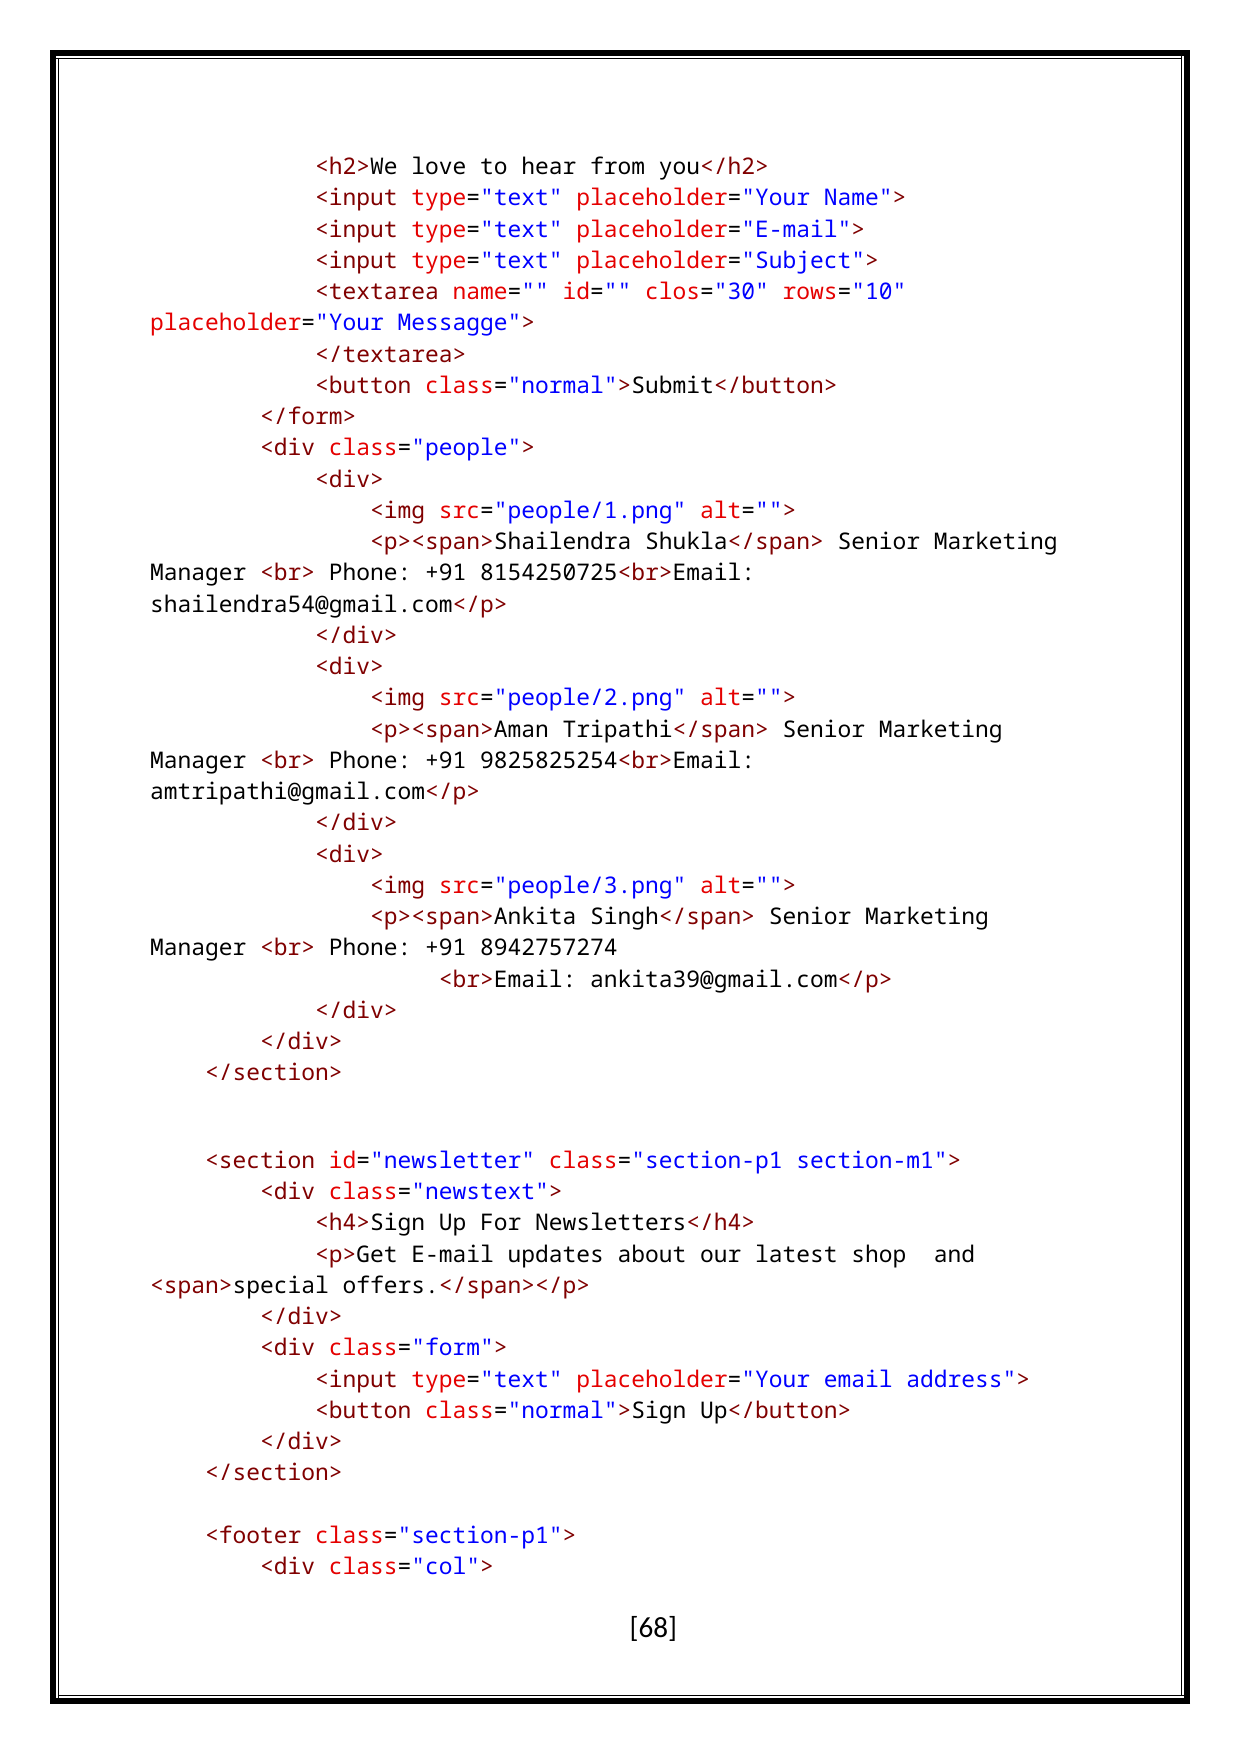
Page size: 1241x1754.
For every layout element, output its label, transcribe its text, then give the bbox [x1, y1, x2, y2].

text </section> [150, 1056, 1090, 1087]
text <p>Get E-mail updates about our latest shop and <span>special offers.</span></p> [150, 1237, 1090, 1300]
text <div class="newstext"> [150, 1175, 1090, 1206]
text <br>Email: ankita39@gmail.com</p> [150, 962, 1090, 994]
text </div> [150, 1425, 1090, 1456]
text <input type="text" placeholder="E-mail"> [150, 212, 1090, 244]
text <h2>We love to hear from you</h2> [150, 150, 1090, 181]
text </form> [150, 400, 1090, 431]
text <input type="text" placeholder="Subject"> [150, 244, 1090, 275]
text </div> [150, 619, 1090, 650]
text <footer class="section-p1"> [150, 1519, 1090, 1550]
text <div> [150, 650, 1090, 681]
text <button class="normal">Sign Up</button> [150, 1394, 1090, 1425]
text <div> [150, 837, 1090, 869]
text <div class="form"> [150, 1331, 1090, 1362]
text <input type="text" placeholder="Your email address"> [150, 1362, 1090, 1394]
text <p><span>Shailendra Shukla</span> Senior Marketing Manager <br> Phone: +91 8154250725<br>Email: shailendra54@gmail.com</p> [150, 525, 1090, 619]
text <div class="people"> [150, 431, 1090, 462]
text </div> [150, 994, 1090, 1025]
text </textarea> [150, 337, 1090, 369]
text </div> [150, 806, 1090, 837]
text <img src="people/3.png" alt=""> [150, 869, 1090, 900]
text </div> [150, 1300, 1090, 1331]
text </div> [150, 1025, 1090, 1056]
text <input type="text" placeholder="Your Name"> [150, 181, 1090, 212]
text <div class="col"> [150, 1550, 1090, 1581]
text </section> [150, 1456, 1090, 1487]
text <section id="newsletter" class="section-p1 section-m1"> [150, 1144, 1090, 1175]
text <img src="people/2.png" alt=""> [150, 681, 1090, 712]
text <button class="normal">Submit</button> [150, 369, 1090, 400]
text <div> [150, 462, 1090, 494]
text <img src="people/1.png" alt=""> [150, 494, 1090, 525]
text <p><span>Aman Tripathi</span> Senior Marketing Manager <br> Phone: +91 9825825254<br>Email: amtripathi@gmail.com</p> [150, 712, 1090, 806]
text <h4>Sign Up For Newsletters</h4> [150, 1206, 1090, 1237]
text <p><span>Ankita Singh</span> Senior Marketing Manager <br> Phone: +91 8942757274 [150, 900, 1090, 962]
text <textarea name="" id="" clos="30" rows="10" placeholder="Your Messagge"> [150, 275, 1090, 337]
